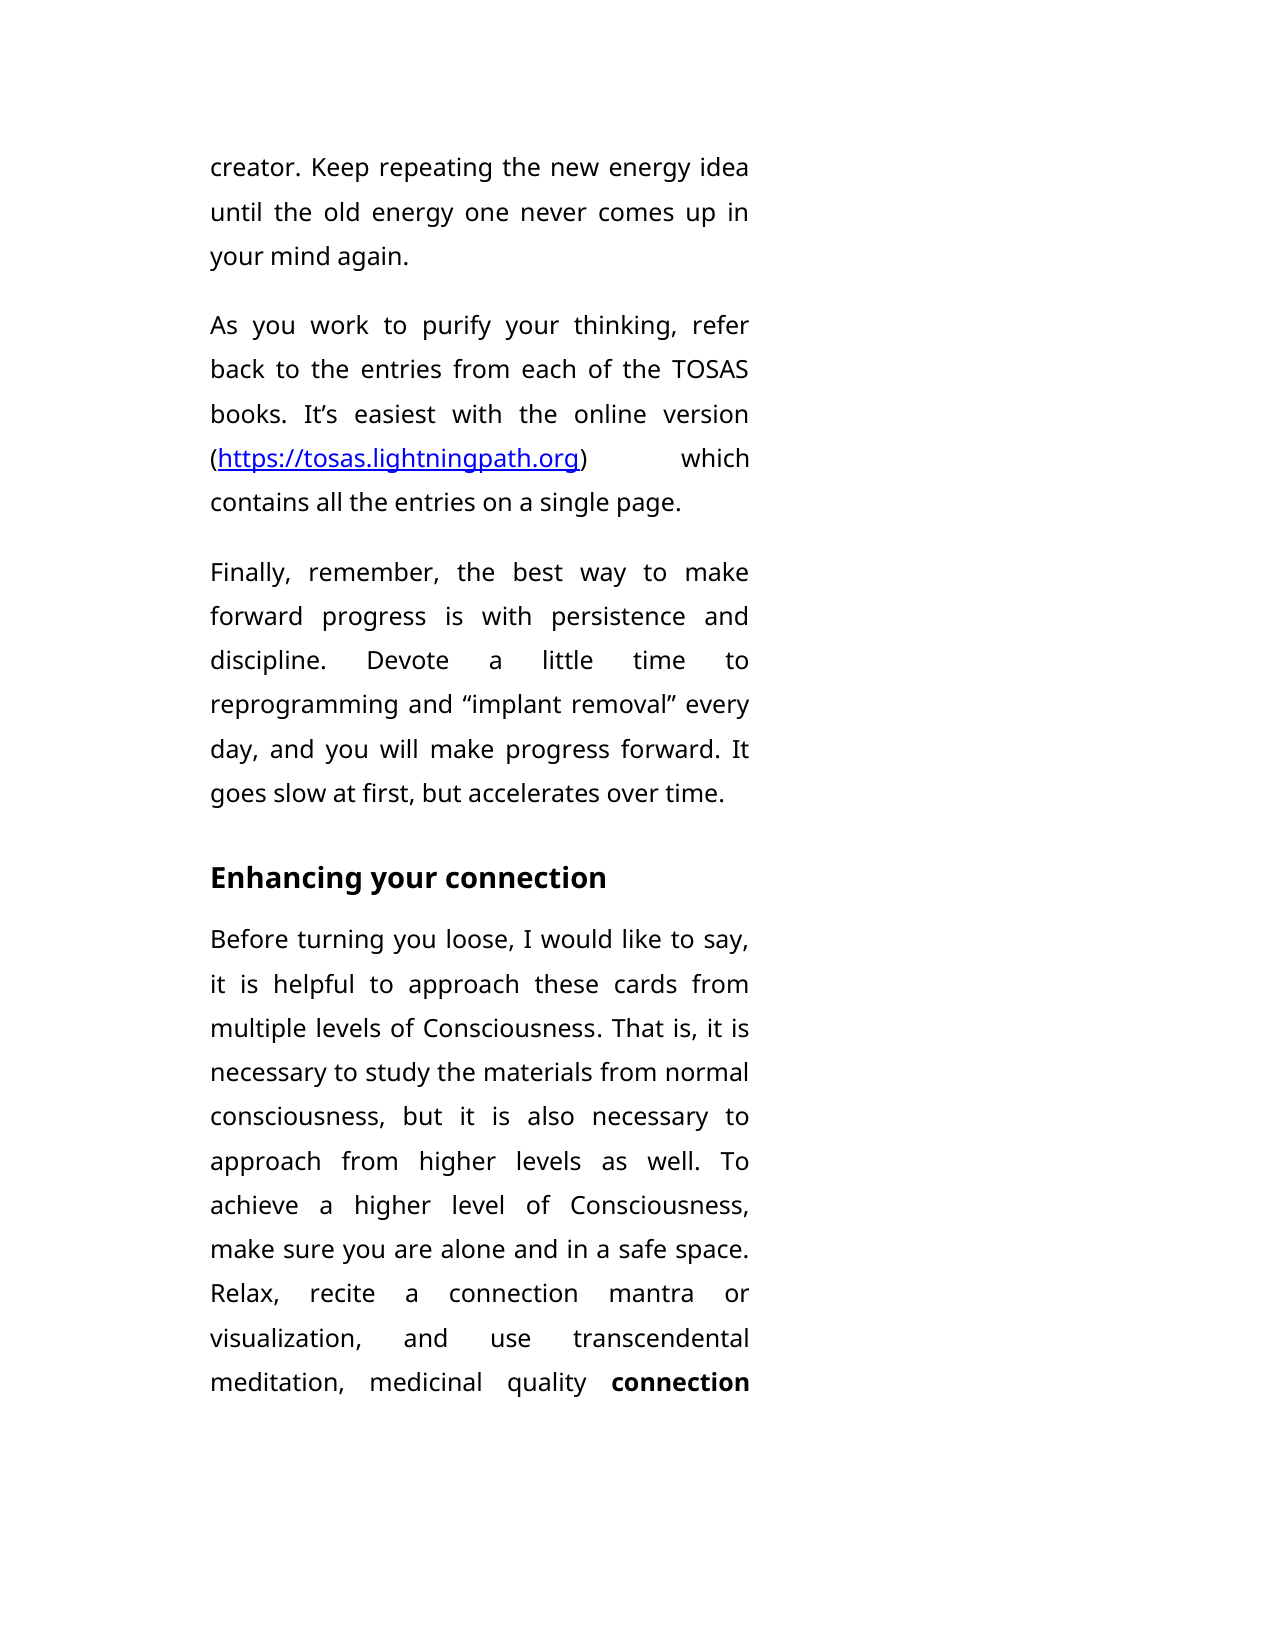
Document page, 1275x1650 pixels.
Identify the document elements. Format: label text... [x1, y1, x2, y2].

text As you work to purify your thinking, refer back to the entries from each of the TOSAS books. It’s easiest with the online version (https://tosas.lightningpath.org) which contains all the entries on a single page. [210, 308, 750, 519]
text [210, 922, 750, 1399]
subtitle Enhancing your connection [210, 857, 750, 897]
text Finally, remember, the best way to make forward progress is with persistence and discipline. Devote a little time to reprogramming and “implant removal” every day, and you will make progress forward. It goes slow at first, but accelerates over time. [210, 554, 750, 809]
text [210, 150, 750, 273]
